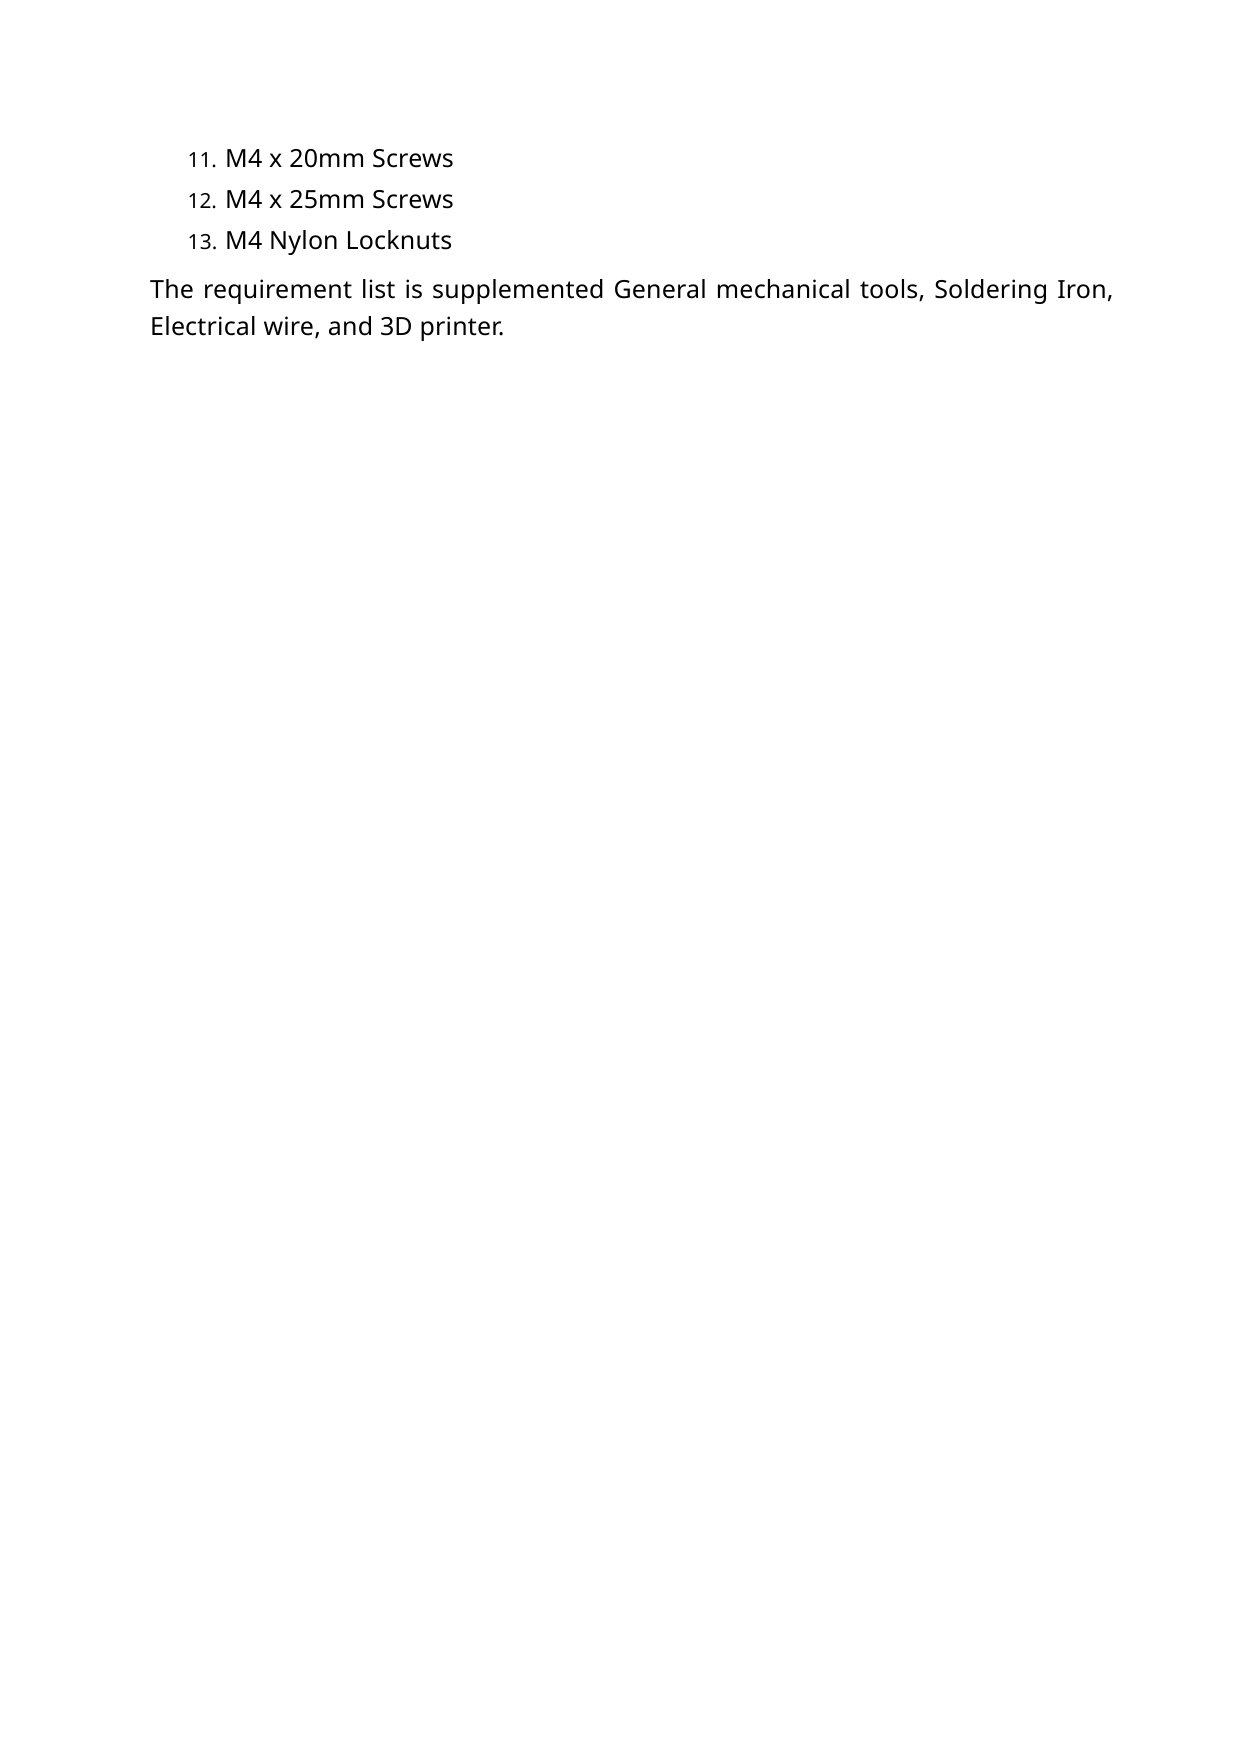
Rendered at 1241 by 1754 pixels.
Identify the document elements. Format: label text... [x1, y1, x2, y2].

text The requirement list is supplemented General mechanical tools, Soldering Iron, Electrical wire, and 3D printer. [150, 272, 1116, 343]
list M4 x 20mm Screws [187, 141, 1116, 175]
list M4 Nylon Locknuts [187, 222, 1116, 257]
list M4 x 25mm Screws [187, 182, 1116, 216]
